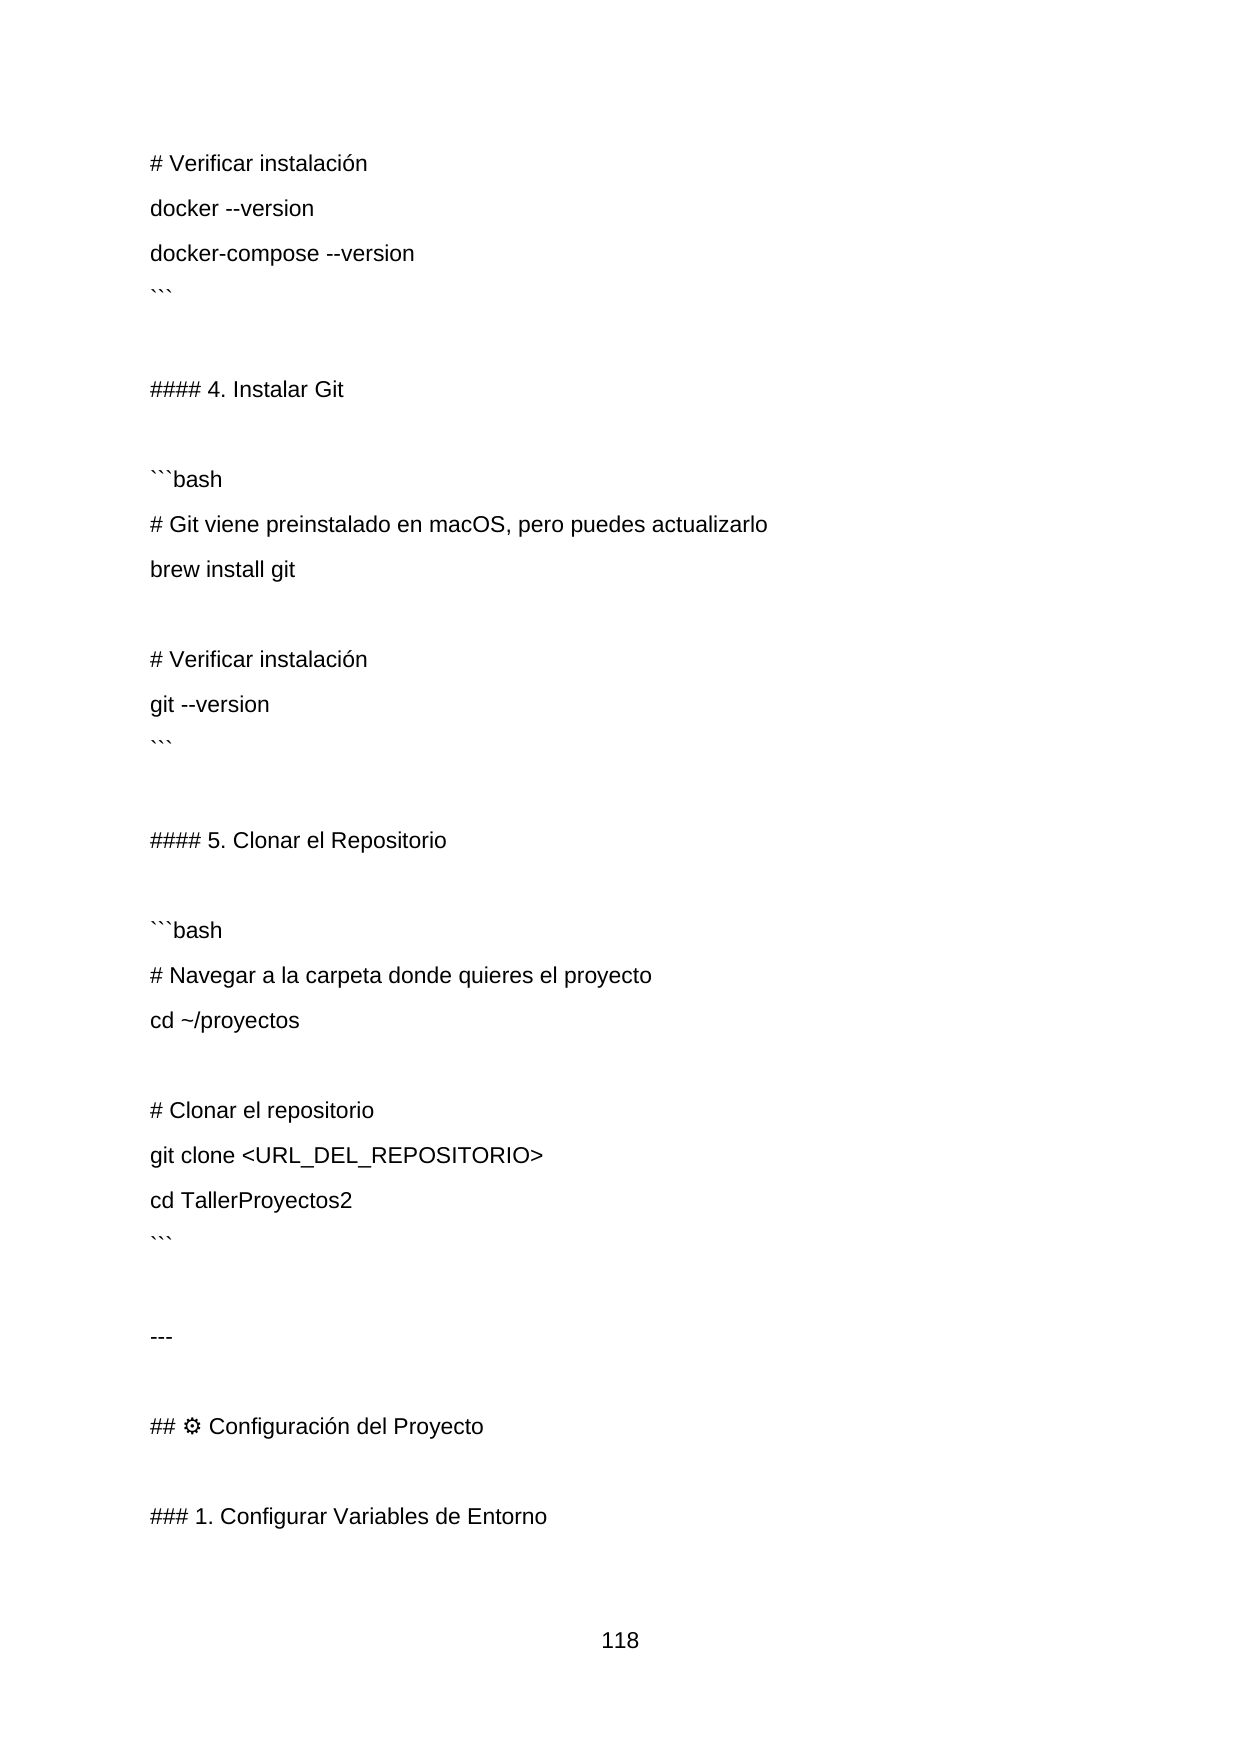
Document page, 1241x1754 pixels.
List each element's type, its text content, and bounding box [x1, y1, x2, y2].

text # Verificar instalación [150, 150, 1090, 176]
text # Verificar instalación [150, 646, 1090, 672]
text ## ⚙️ Configuración del Proyecto [150, 1413, 1090, 1439]
text cd TallerProyectos2 [150, 1187, 1090, 1214]
text brew install git [150, 556, 1090, 582]
text ``` [150, 285, 1090, 312]
text cd ~/proyectos [150, 1007, 1090, 1033]
text ``` [150, 736, 1090, 763]
text docker --version [150, 195, 1090, 221]
text # Clonar el repositorio [150, 1097, 1090, 1123]
text # Git viene preinstalado en macOS, pero puedes actualizarlo [150, 511, 1090, 537]
text #### 5. Clonar el Repositorio [150, 827, 1090, 853]
text git --version [150, 691, 1090, 718]
text # Navegar a la carpeta donde quieres el proyecto [150, 962, 1090, 988]
text docker-compose --version [150, 240, 1090, 267]
text #### 4. Instalar Git [150, 376, 1090, 402]
text ``` [150, 1232, 1090, 1259]
text ```bash [150, 466, 1090, 492]
text --- [150, 1323, 1090, 1349]
text git clone <URL_DEL_REPOSITORIO> [150, 1142, 1090, 1169]
text ### 1. Configurar Variables de Entorno [150, 1503, 1090, 1529]
text ```bash [150, 917, 1090, 943]
